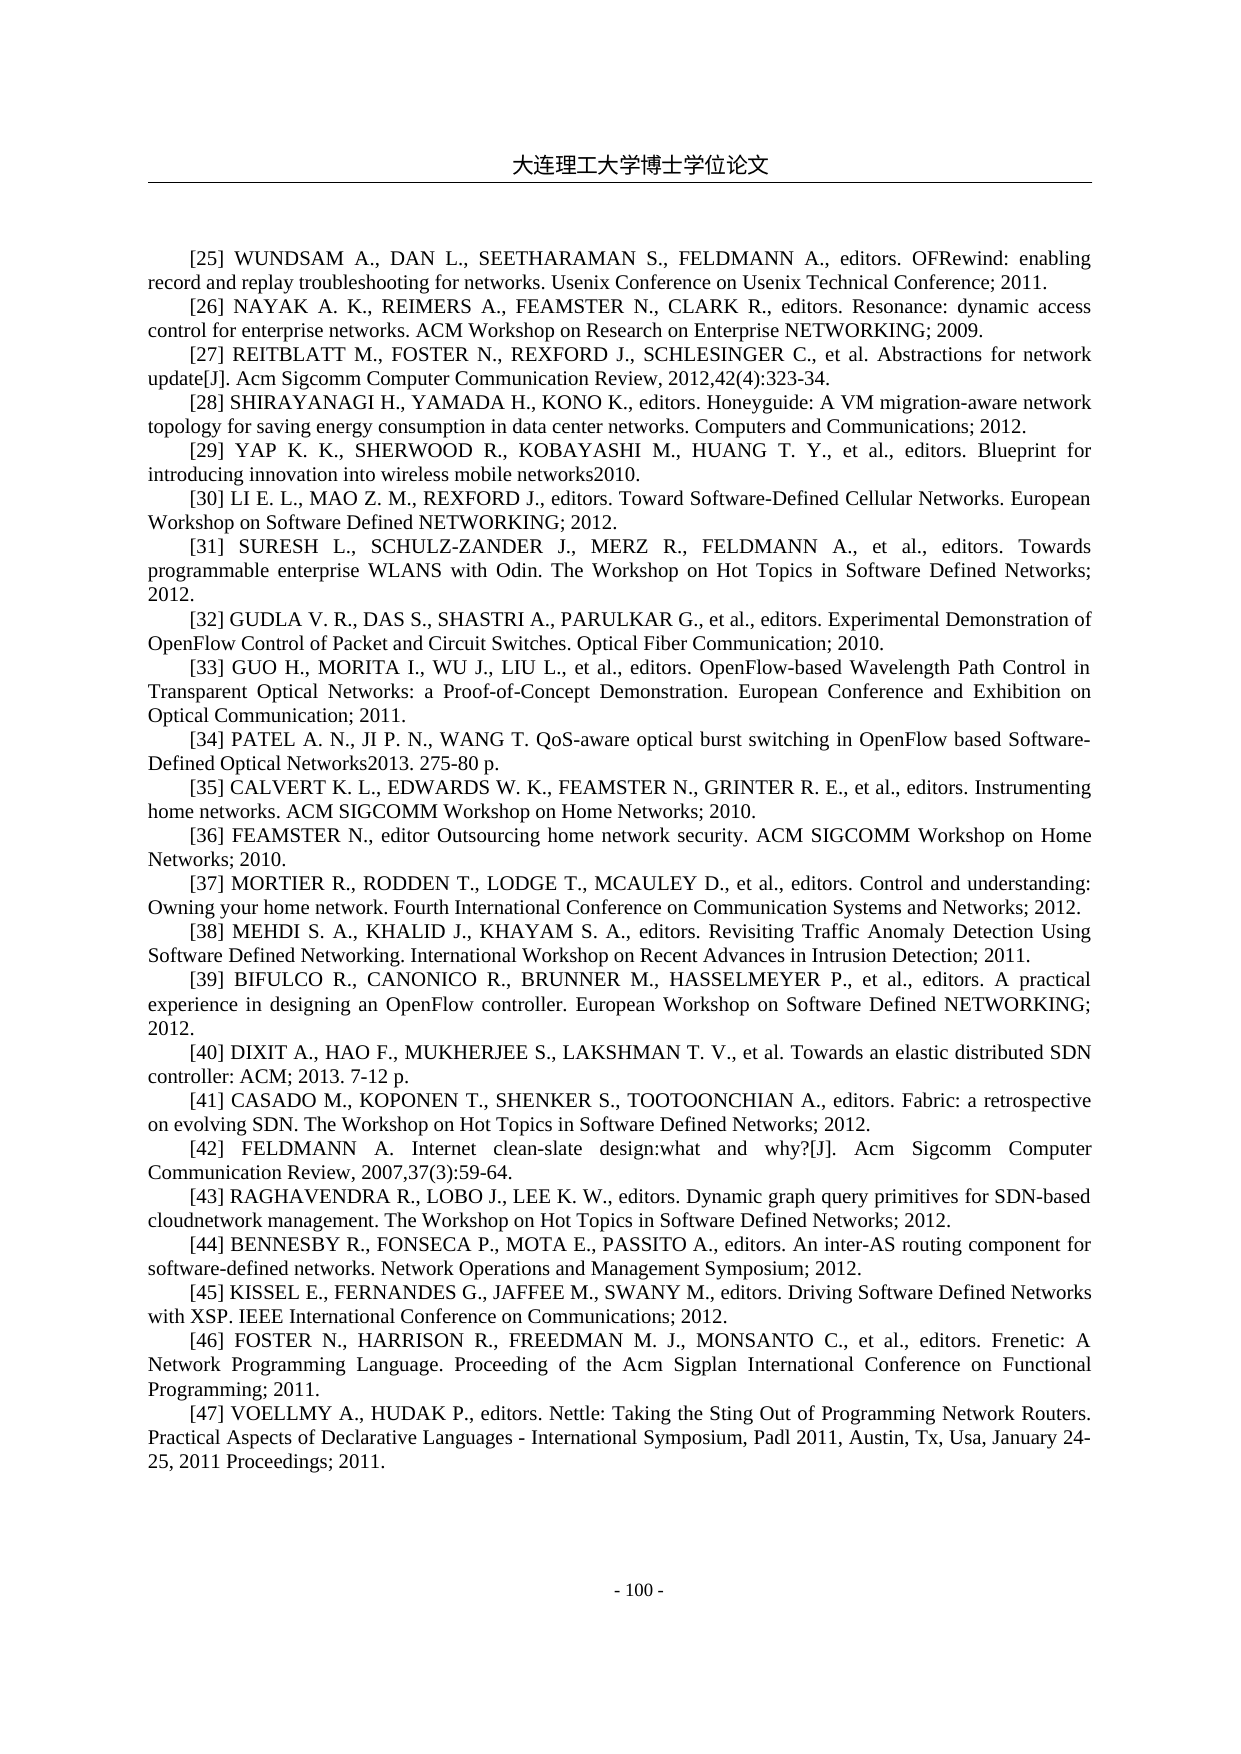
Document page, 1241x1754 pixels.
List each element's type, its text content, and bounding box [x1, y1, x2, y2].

text [42] FELDMANN A. Internet clean-slate design:what and why?[J]. Acm Sigcomm Computer Communication Review, 2007,37(3):59-64. [148, 1136, 1092, 1184]
text [35] CALVERT K. L., EDWARDS W. K., FEAMSTER N., GRINTER R. E., et al., editors. Instrumenting home networks. ACM SIGCOMM Workshop on Home Networks; 2010. [148, 775, 1092, 823]
text [27] REITBLATT M., FOSTER N., REXFORD J., SCHLESINGER C., et al. Abstractions for network update[J]. Acm Sigcomm Computer Communication Review, 2012,42(4):323-34. [148, 342, 1092, 390]
text [45] KISSEL E., FERNANDES G., JAFFEE M., SWANY M., editors. Driving Software Defined Networks with XSP. IEEE International Conference on Communications; 2012. [148, 1280, 1092, 1328]
text [26] NAYAK A. K., REIMERS A., FEAMSTER N., CLARK R., editors. Resonance: dynamic access control for enterprise networks. ACM Workshop on Research on Enterprise NETWORKING; 2009. [148, 294, 1092, 342]
text [31] SURESH L., SCHULZ-ZANDER J., MERZ R., FELDMANN A., et al., editors. Towards programmable enterprise WLANS with Odin. The Workshop on Hot Topics in Software Defined Networks; 2012. [148, 534, 1092, 606]
text [39] BIFULCO R., CANONICO R., BRUNNER M., HASSELMEYER P., et al., editors. A practical experience in designing an OpenFlow controller. European Workshop on Software Defined NETWORKING; 2012. [148, 967, 1092, 1039]
text [33] GUO H., MORITA I., WU J., LIU L., et al., editors. OpenFlow-based Wavelength Path Control in Transparent Optical Networks: a Proof-of-Concept Demonstration. European Conference and Exhibition on Optical Communication; 2011. [148, 654, 1092, 727]
text [37] MORTIER R., RODDEN T., LODGE T., MCAULEY D., et al., editors. Control and understanding: Owning your home network. Fourth International Conference on Communication Systems and Networks; 2012. [148, 871, 1092, 919]
text [28] SHIRAYANAGI H., YAMADA H., KONO K., editors. Honeyguide: A VM migration-aware network topology for saving energy consumption in data center networks. Computers and Communications; 2012. [148, 390, 1092, 438]
text [25] WUNDSAM A., DAN L., SEETHARAMAN S., FELDMANN A., editors. OFRewind: enabling record and replay troubleshooting for networks. Usenix Conference on Usenix Technical Conference; 2011. [148, 246, 1092, 294]
text [40] DIXIT A., HAO F., MUKHERJEE S., LAKSHMAN T. V., et al. Towards an elastic distributed SDN controller: ACM; 2013. 7-12 p. [148, 1039, 1092, 1088]
text [32] GUDLA V. R., DAS S., SHASTRI A., PARULKAR G., et al., editors. Experimental Demonstration of OpenFlow Control of Packet and Circuit Switches. Optical Fiber Communication; 2010. [148, 606, 1092, 654]
text [41] CASADO M., KOPONEN T., SHENKER S., TOOTOONCHIAN A., editors. Fabric: a retrospective on evolving SDN. The Workshop on Hot Topics in Software Defined Networks; 2012. [148, 1088, 1092, 1136]
text [34] PATEL A. N., JI P. N., WANG T. QoS-aware optical burst switching in OpenFlow based Software-Defined Optical Networks2013. 275-80 p. [148, 727, 1092, 775]
text [30] LI E. L., MAO Z. M., REXFORD J., editors. Toward Software-Defined Cellular Networks. European Workshop on Software Defined NETWORKING; 2012. [148, 486, 1092, 534]
text [46] FOSTER N., HARRISON R., FREEDMAN M. J., MONSANTO C., et al., editors. Frenetic: A Network Programming Language. Proceeding of the Acm Sigplan International Conference on Functional Programming; 2011. [148, 1328, 1092, 1401]
text [38] MEHDI S. A., KHALID J., KHAYAM S. A., editors. Revisiting Traffic Anomaly Detection Using Software Defined Networking. International Workshop on Recent Advances in Intrusion Detection; 2011. [148, 919, 1092, 967]
text [43] RAGHAVENDRA R., LOBO J., LEE K. W., editors. Dynamic graph query primitives for SDN-based cloudnetwork management. The Workshop on Hot Topics in Software Defined Networks; 2012. [148, 1184, 1092, 1232]
text [36] FEAMSTER N., editor Outsourcing home network security. ACM SIGCOMM Workshop on Home Networks; 2010. [148, 823, 1092, 871]
text [44] BENNESBY R., FONSECA P., MOTA E., PASSITO A., editors. An inter-AS routing component for software-defined networks. Network Operations and Management Symposium; 2012. [148, 1232, 1092, 1280]
text [29] YAP K. K., SHERWOOD R., KOBAYASHI M., HUANG T. Y., et al., editors. Blueprint for introducing innovation into wireless mobile networks2010. [148, 438, 1092, 486]
text [47] VOELLMY A., HUDAK P., editors. Nettle: Taking the Sting Out of Programming Network Routers. Practical Aspects of Declarative Languages - International Symposium, Padl 2011, Austin, Tx, Usa, January 24-25, 2011 Proceedings; 2011. [148, 1401, 1092, 1473]
